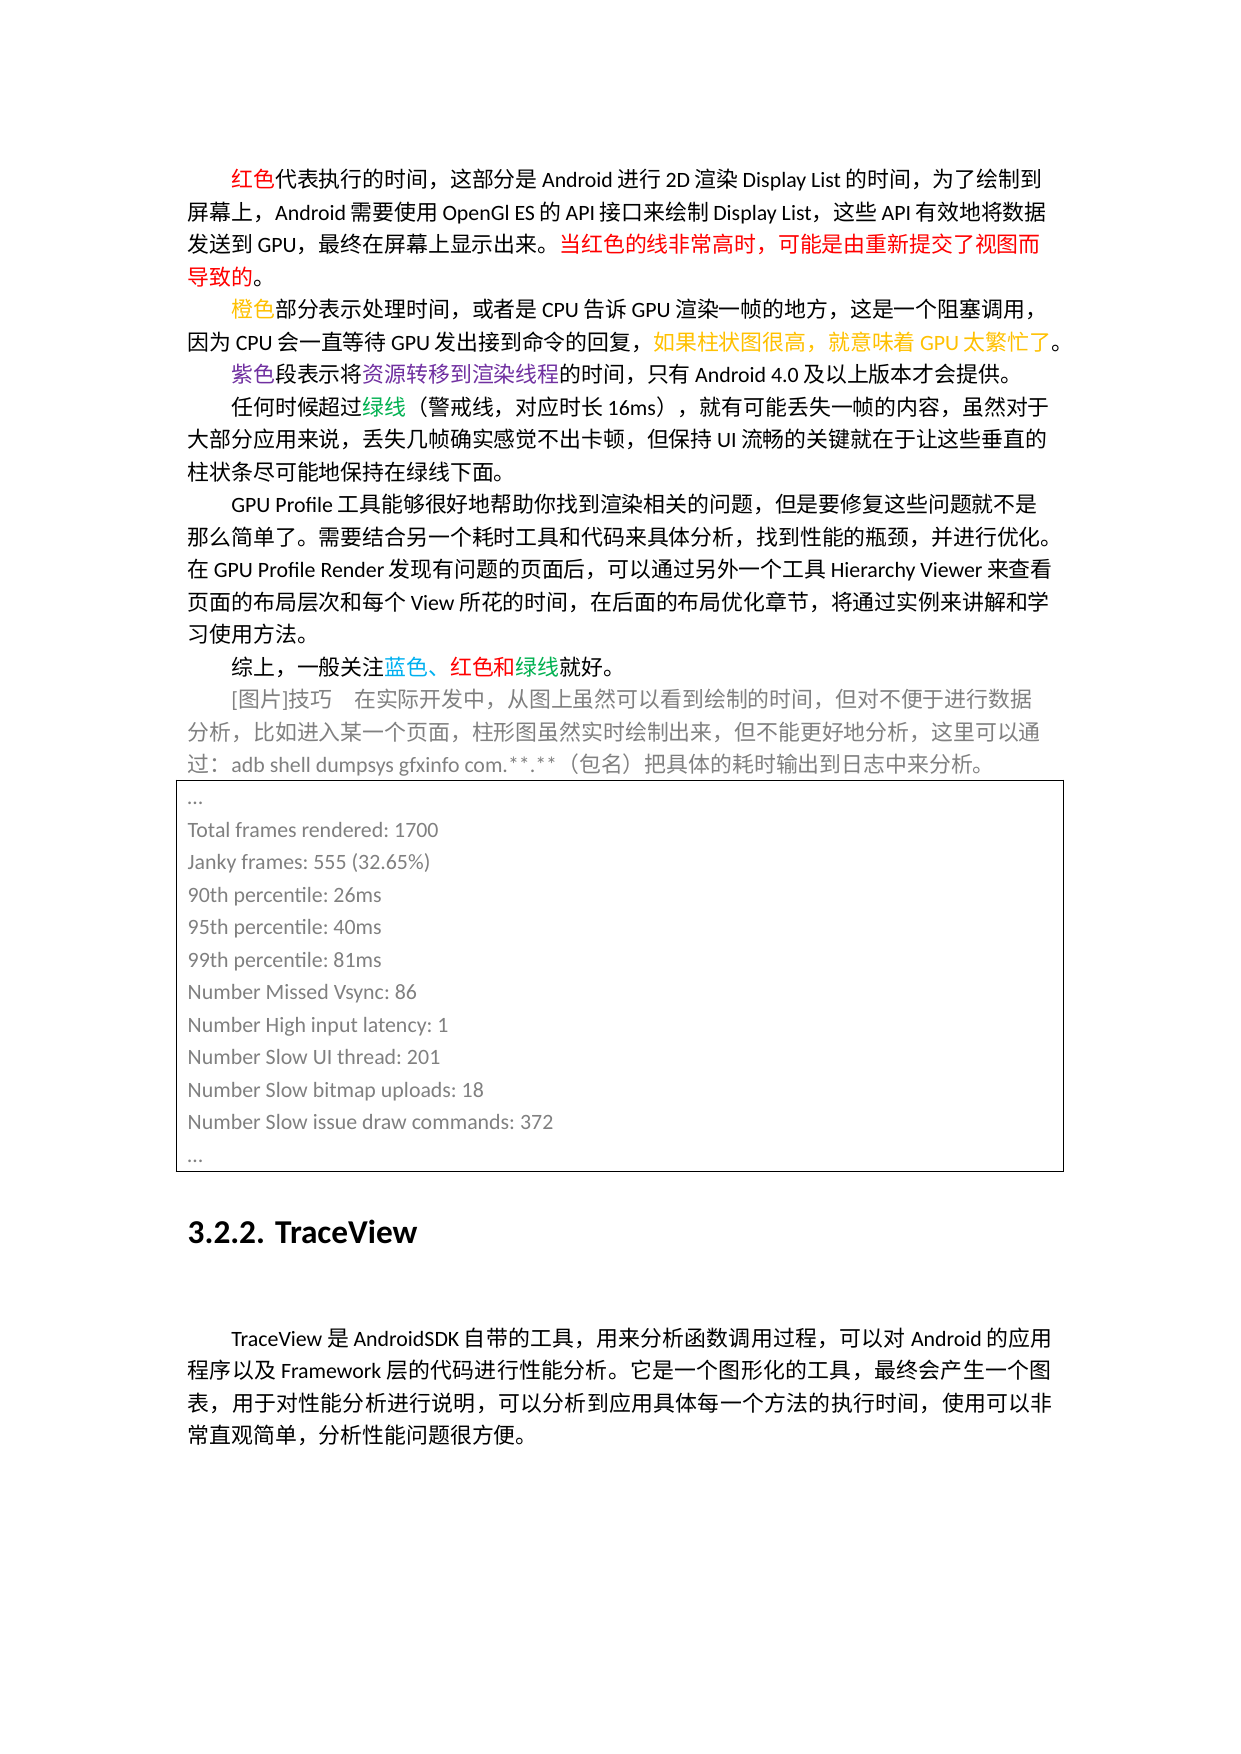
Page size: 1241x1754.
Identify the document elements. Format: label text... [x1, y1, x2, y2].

text 紫色段表示将资源转移到渲染线程的时间，只有Android 4.0及以上版本才会提供。 [187, 357, 1053, 389]
text 橙色部分表示处理时间，或者是CPU告诉GPU渲染一帧的地方，这是一个阻塞调用，因为CPU会一直等待GPU发出接到命令的回复，如果柱状图很高，就意味着GPU太繁忙了。 [187, 292, 1053, 357]
text 任何时候超过绿线（警戒线，对应时长16ms），就有可能丢失一帧的内容，虽然对于大部分应用来说，丢失几帧确实感觉不出卡顿，但保持UI流畅的关键就在于让这些垂直的柱状条尽可能地保持在绿线下面。 [187, 389, 1053, 487]
text GPU Profile工具能够很好地帮助你找到渲染相关的问题，但是要修复这些问题就不是那么简单了。需要结合另一个耗时工具和代码来具体分析，找到性能的瓶颈，并进行优化。在GPU Profile Render发现有问题的页面后，可以通过另外一个工具Hierarchy Viewer来查看页面的布局层次和每个View所花的时间，在后面的布局优化章节，将通过实例来讲解和学习使用方法。 [187, 487, 1053, 649]
subtitle TraceView [187, 1199, 1053, 1264]
text 红色代表执行的时间，这部分是Android进行2D渲染Display List的时间，为了绘制到屏幕上，Android需要使用OpenGl ES的API接口来绘制Display List，这些API有效地将数据发送到GPU，最终在屏幕上显示出来。当红色的线非常高时，可能是由重新提交了视图而导致的。 [187, 162, 1053, 292]
text [图片]技巧 在实际开发中，从图上虽然可以看到绘制的时间，但对不便于进行数据分析，比如进入某一个页面，柱形图虽然实时绘制出来，但不能更好地分析，这里可以通过：adb shell dumpsys gfxinfo com.**.**（包名）把具体的耗时输出到日志中来分析。 [187, 682, 1053, 779]
table_header … Total frames rendered: 1700 Janky frames: 555 (32.65%) 90th percentile: 26ms 95th percentile: 40ms 99th percentile: 81ms Number Missed Vsync: 86 Number High input latency: 1 Number Slow UI thread: 201 Number Slow bitmap uploads: 18 Number Slow issue draw commands: 372 … [177, 781, 1063, 1171]
text 综上，一般关注蓝色、红色和绿线就好。 [187, 649, 1053, 682]
text TraceView是AndroidSDK自带的工具，用来分析函数调用过程，可以对Android的应用程序以及Framework层的代码进行性能分析。它是一个图形化的工具，最终会产生一个图表，用于对性能分析进行说明，可以分析到应用具体每一个方法的执行时间，使用可以非常直观简单，分析性能问题很方便。 [187, 1320, 1053, 1450]
